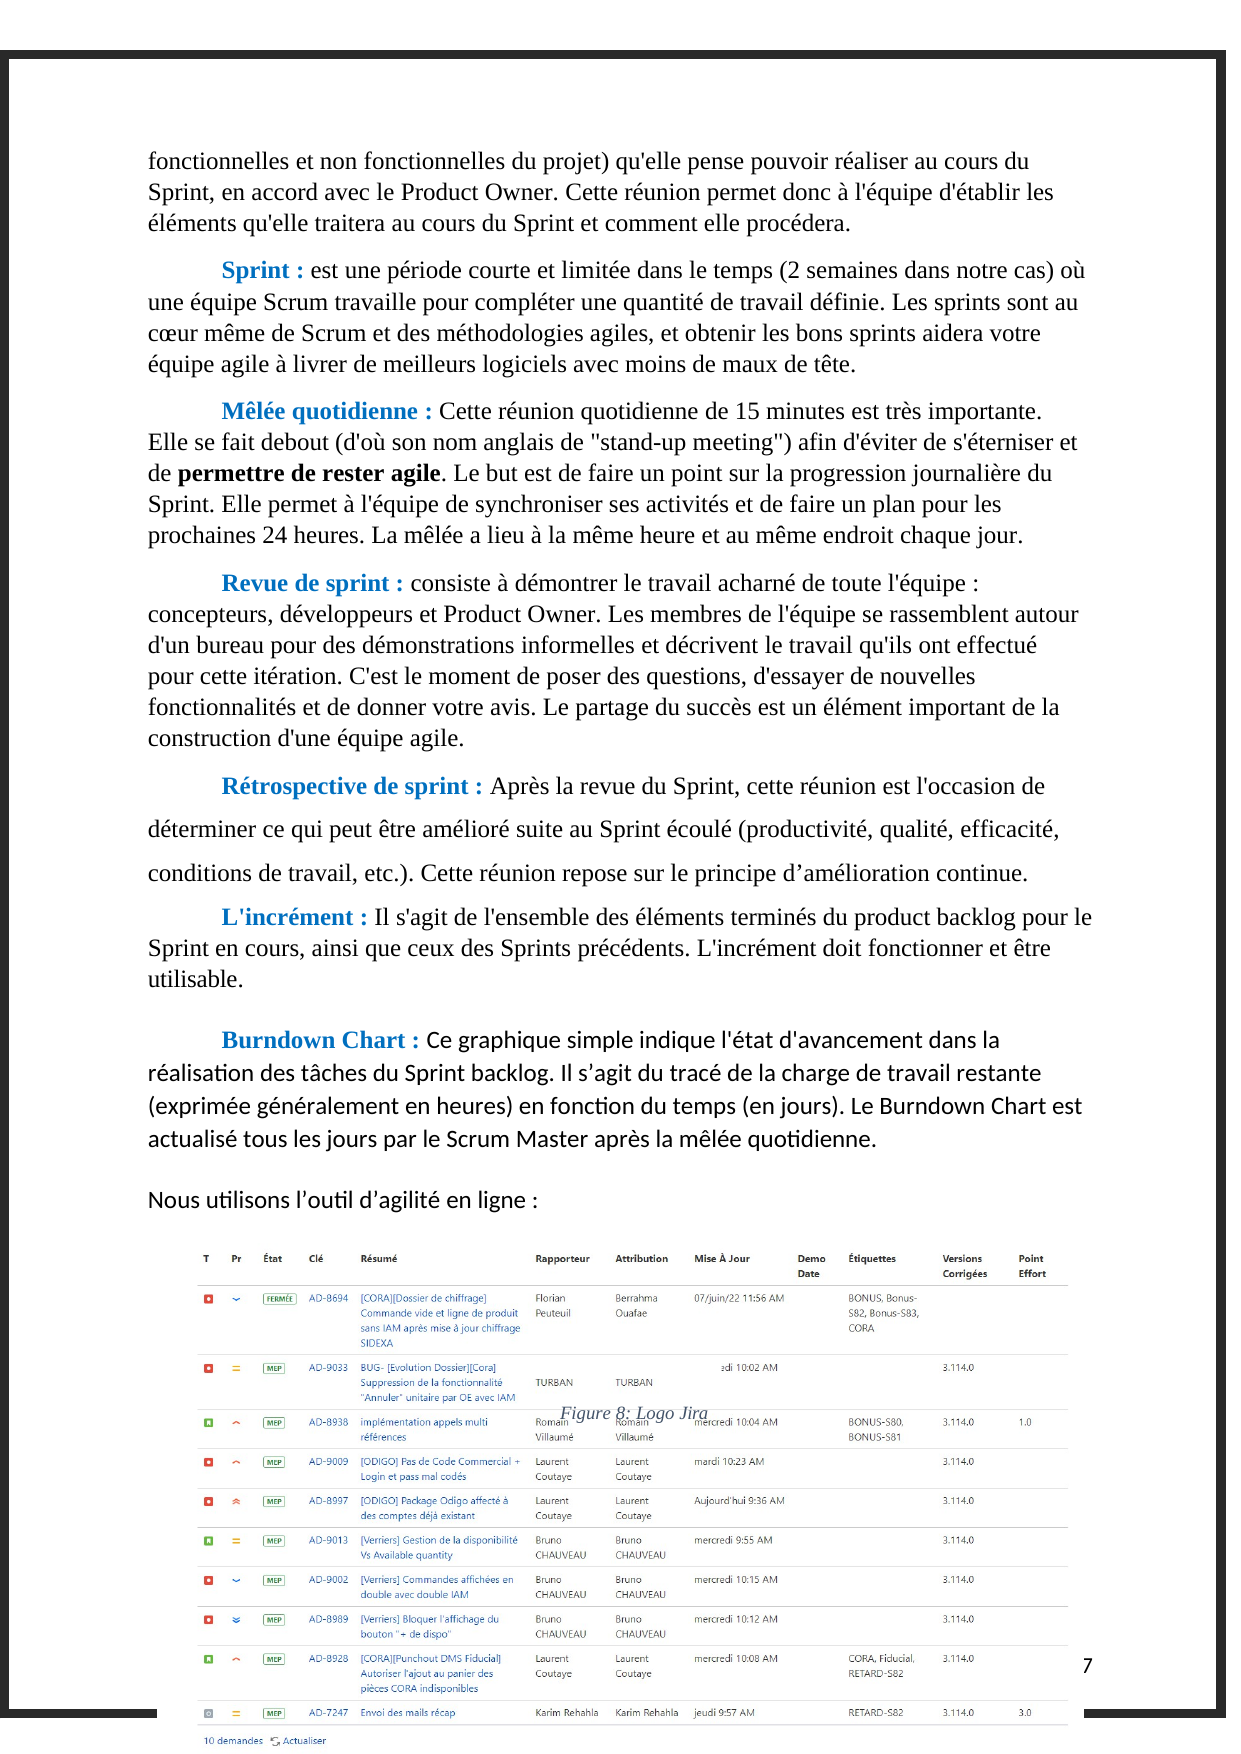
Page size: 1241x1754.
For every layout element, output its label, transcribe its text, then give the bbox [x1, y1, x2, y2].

text Rétrospective de sprint : Après la revue du Sprint, cette réunion est l'occasion de déterminer ce qui peut être amélioré suite au Sprint écoulé (productivité, qualité, efficacité, conditions de travail, etc.). Cette réunion repose sur le principe d’amélioration continue. [148, 771, 1088, 887]
text fonctionnelles et non fonctionnelles du projet) qu'elle pense pouvoir réaliser au cours du Sprint, en accord avec le Product Owner. Cette réunion permet donc à l'équipe d'établir les éléments qu'elle traitera au cours du Sprint et comment elle procédera. [148, 146, 1088, 237]
text Burndown Chart : Ce graphique simple indique l'état d'avancement dans la réalisation des tâches du Sprint backlog. Il s’agit du tracé de la charge de travail restante (exprimée généralement en heures) en fonction du temps (en jours). Le Burndown Chart est actualisé tous les jours par le Scrum Master après la mêlée quotidienne. [148, 1024, 1088, 1153]
text L'incrément : Il s'agit de l'ensemble des éléments terminés du product backlog pour le Sprint en cours, ainsi que ceux des Sprints précédents. L'incrément doit fonctionner et être utilisable. [148, 902, 1094, 993]
text Nous utilisons l’outil d’agilité en ligne : [148, 1184, 1216, 1215]
text Mêlée quotidienne : Cette réunion quotidienne de 15 minutes est très importante. Elle se fait debout (d'où son nom anglais de "stand-up meeting") afin d'éviter de s'éterniser et de permettre de rester agile. Le but est de faire un point sur la progression journalière du Sprint. Elle permet à l'équipe de synchroniser ses activités et de faire un plan pour les prochaines 24 heures. La mêlée a lieu à la même heure et au même endroit chaque jour. [148, 396, 1088, 549]
text Sprint : est une période courte et limitée dans le temps (2 semaines dans notre cas) où une équipe Scrum travaille pour compléter une quantité de travail définie. Les sprints sont au cœur même de Scrum et des méthodologies agiles, et obtenir les bons sprints aidera votre équipe agile à livrer de meilleurs logiciels avec moins de maux de tête. [148, 256, 1088, 377]
picture [157, 1243, 1084, 1754]
text Revue de sprint : consiste à démontrer le travail acharné de toute l'équipe : concepteurs, développeurs et Product Owner. Les membres de l'équipe se rassemblent autour d'un bureau pour des démonstrations informelles et décrivent le travail qu'ils ont effectué pour cette itération. C'est le moment de poser des questions, d'essayer de nouvelles fonctionnalités et de donner votre avis. Le partage du succès est un élément important de la construction d'une équipe agile. [148, 568, 1088, 752]
